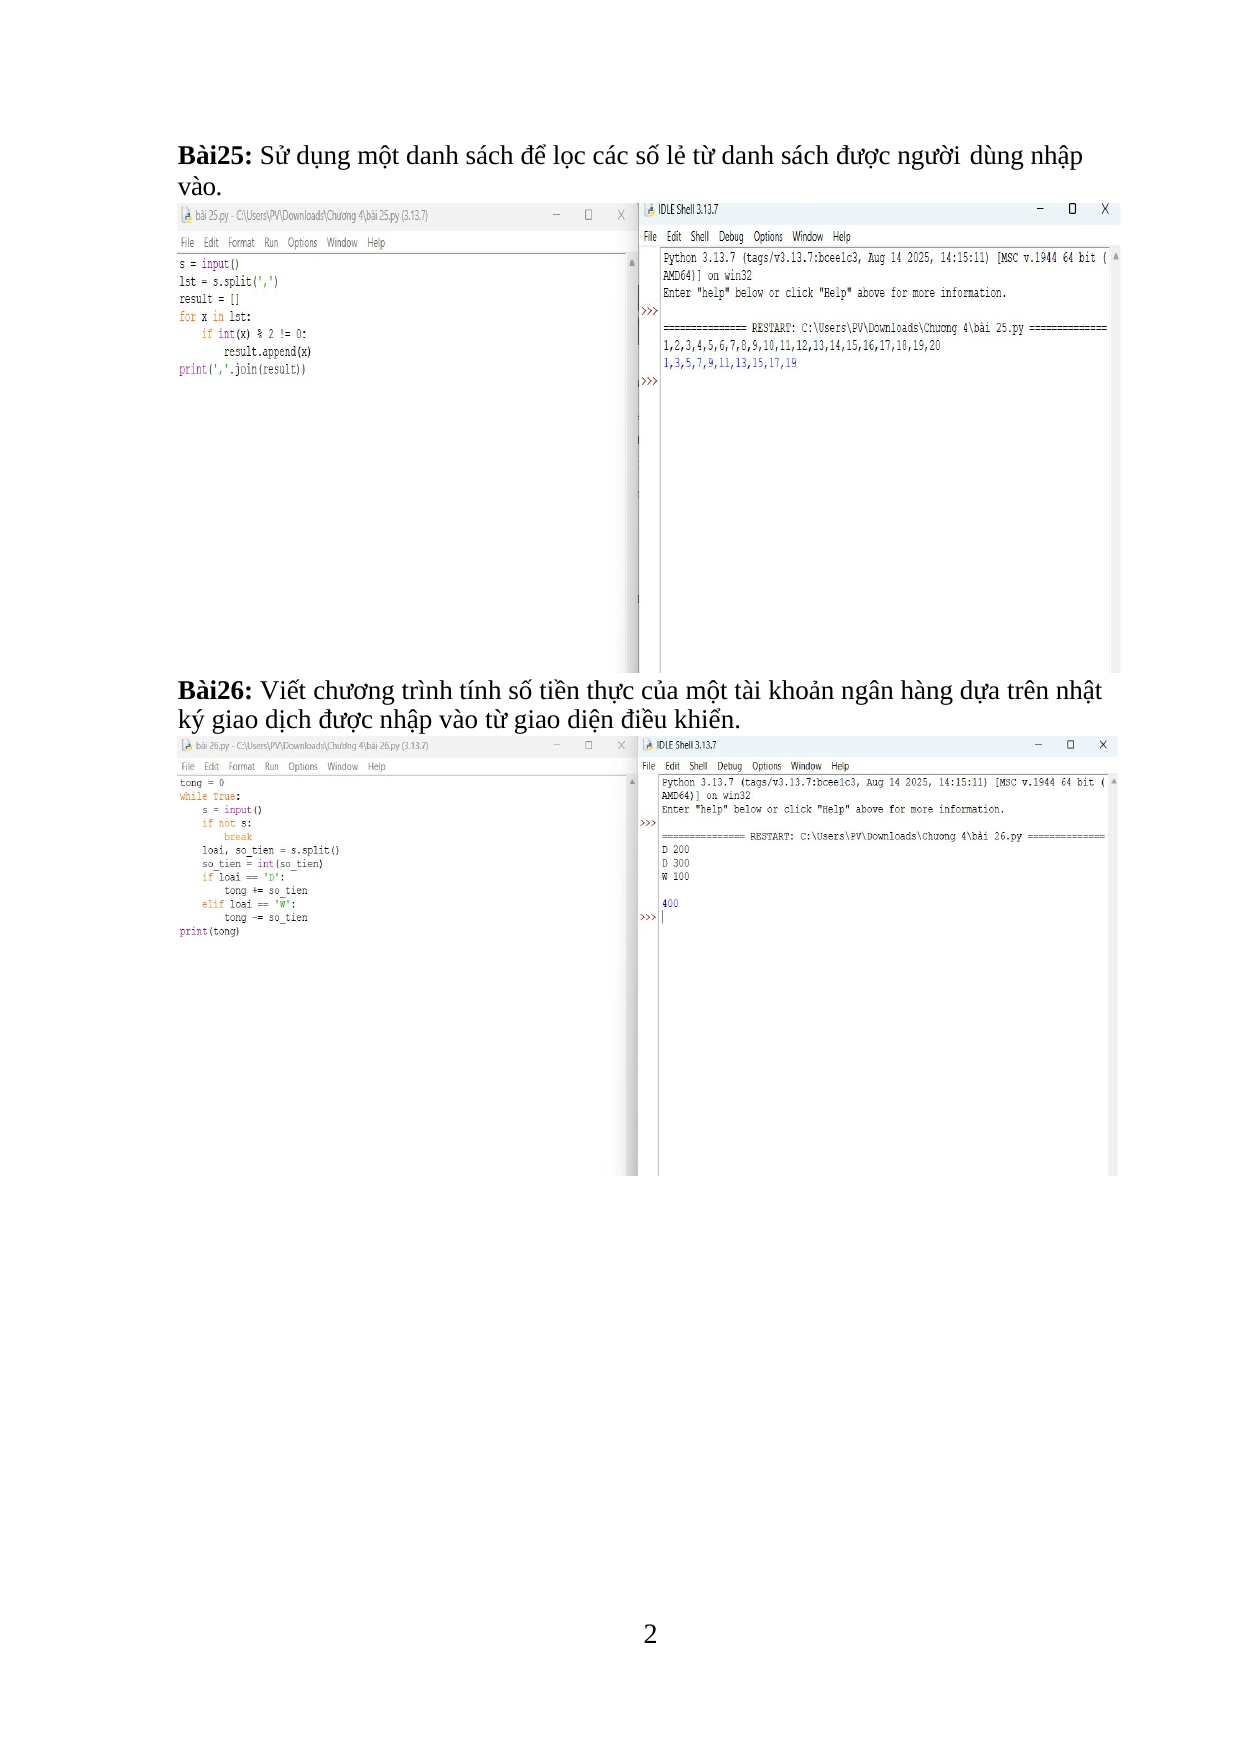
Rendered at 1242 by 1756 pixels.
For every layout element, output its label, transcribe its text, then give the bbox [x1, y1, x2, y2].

picture [177, 736, 1118, 1176]
text Bài25: Sử dụng một danh sách để lọc các số lẻ từ danh sách được người dùng nhập vào. [178, 139, 1105, 201]
picture [177, 203, 1121, 673]
